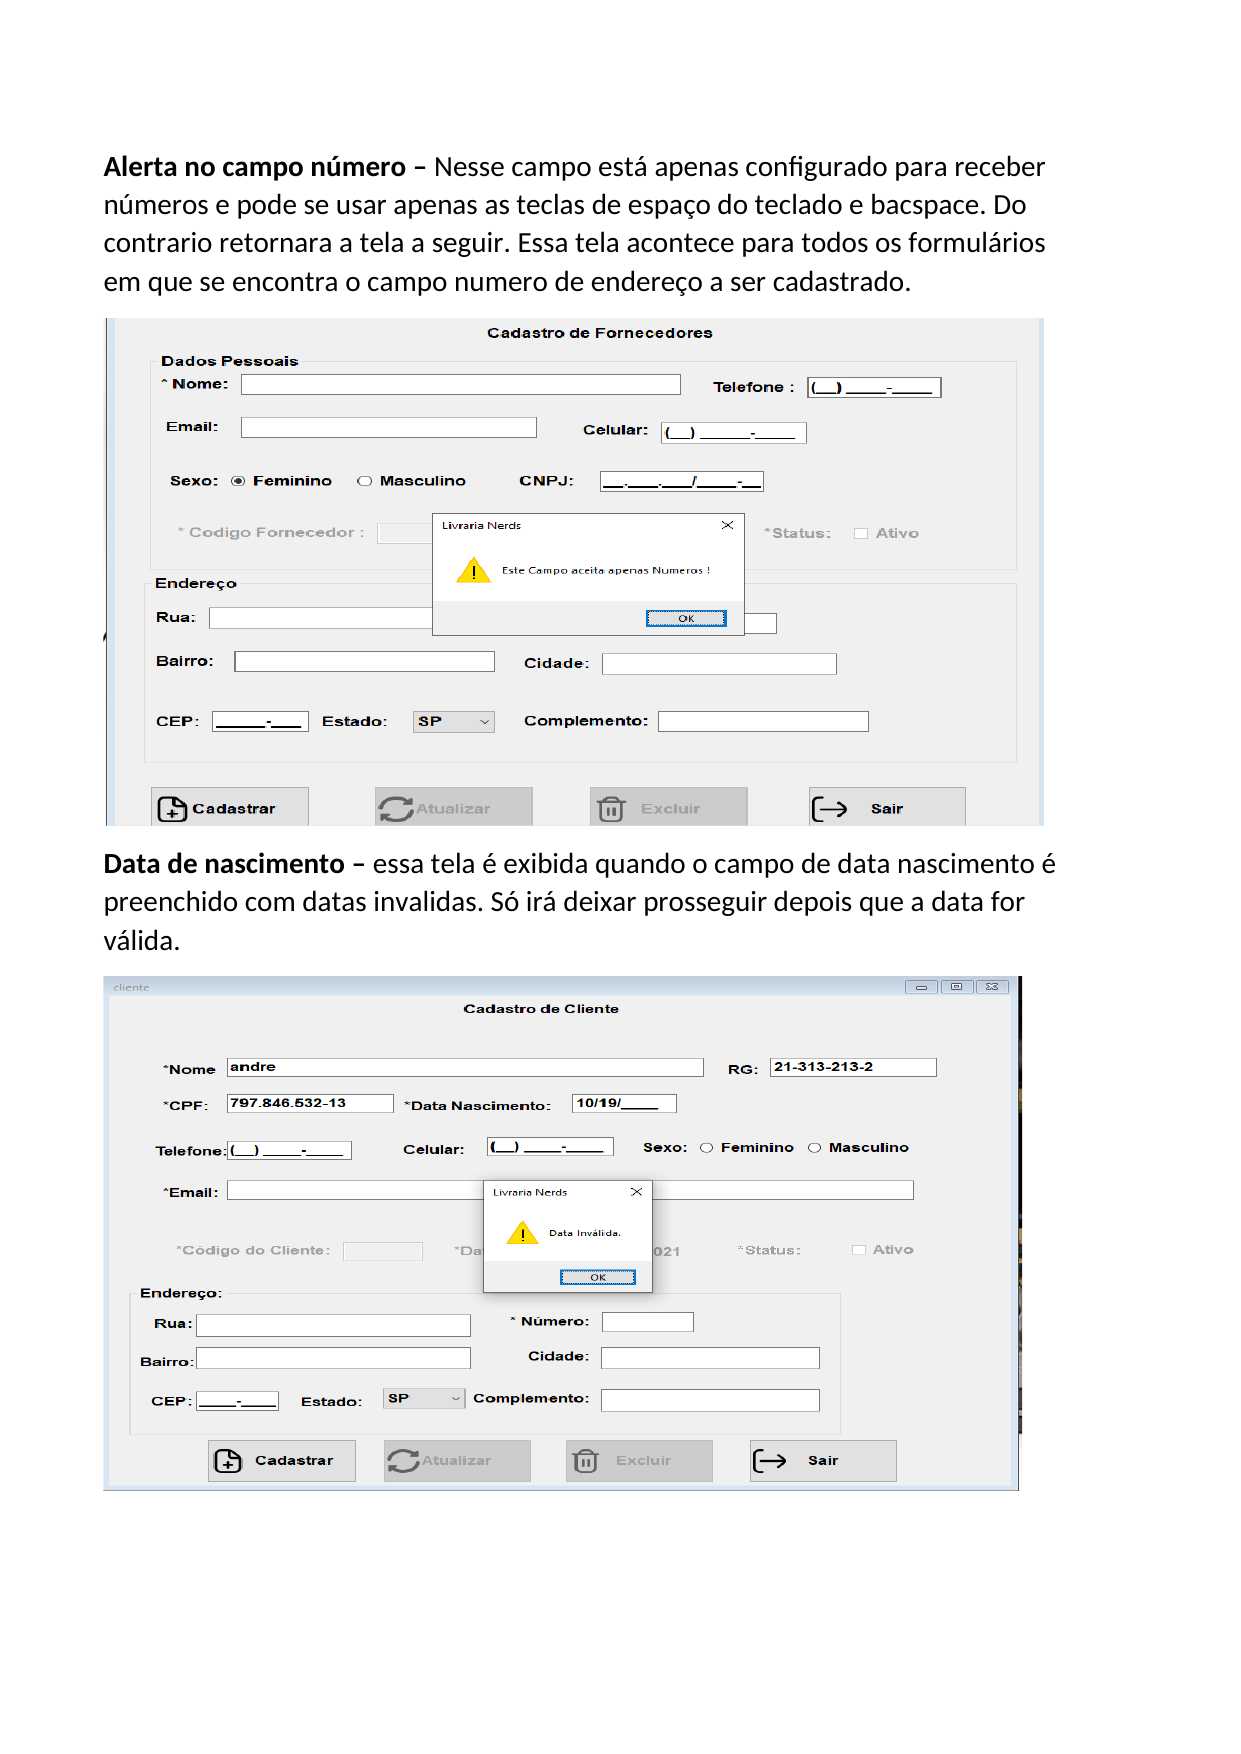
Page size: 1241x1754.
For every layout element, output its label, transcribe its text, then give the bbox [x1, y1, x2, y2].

picture [103, 976, 1023, 1491]
text Alerta no campo número – Nesse campo está apenas configurado para receber números e pode se usar apenas as teclas de espaço do teclado e bacspace. Do contrario retornara a tela a seguir. Essa tela acontece para todos os formulários em que se encontra o campo numero de endereço a ser cadastrado. [103, 148, 1063, 298]
text Data de nascimento – essa tela é exibida quando o campo de data nascimento é preenchido com datas invalidas. Só irá deixar prosseguir depois que a data for válida. [103, 845, 1063, 957]
